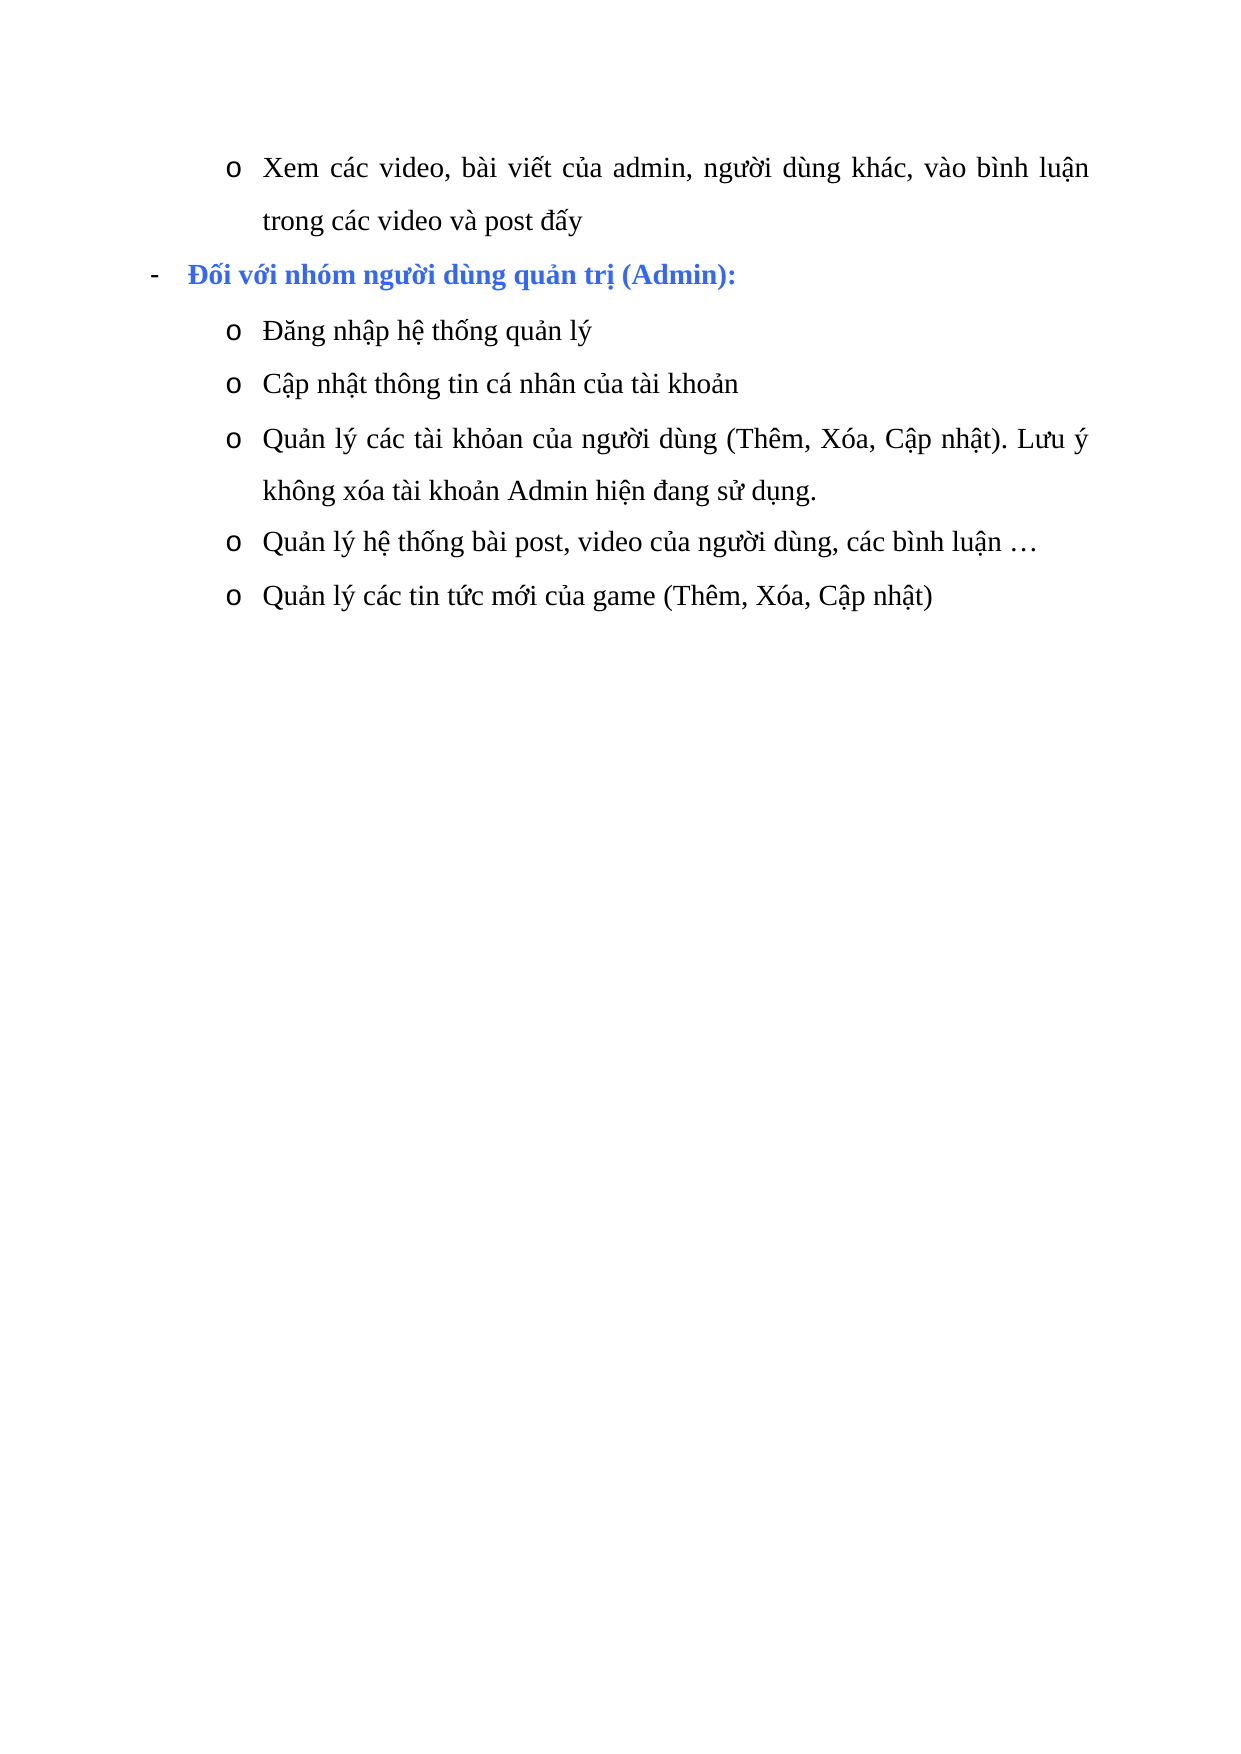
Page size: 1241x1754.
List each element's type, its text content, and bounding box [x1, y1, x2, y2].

list Quản lý các tin tức mới của game (Thêm, Xóa, Cập nhật) [225, 578, 1090, 614]
list Đối với nhóm người dùng quản trị (Admin): [150, 253, 1090, 293]
list Xem các video, bài viết của admin, người dùng khác, vào bình luận trong các video và post đấy [225, 150, 1090, 236]
list Đăng nhập hệ thống quản lý [225, 313, 1090, 349]
list Cập nhật thông tin cá nhân của tài khoản [225, 367, 1090, 403]
list Quản lý hệ thống bài post, video của người dùng, các bình luận … [225, 524, 1090, 560]
list Quản lý các tài khỏan của người dùng (Thêm, Xóa, Cập nhật). Lưu ý không xóa tài khoản Admin hiện đang sử dụng. [225, 421, 1090, 507]
